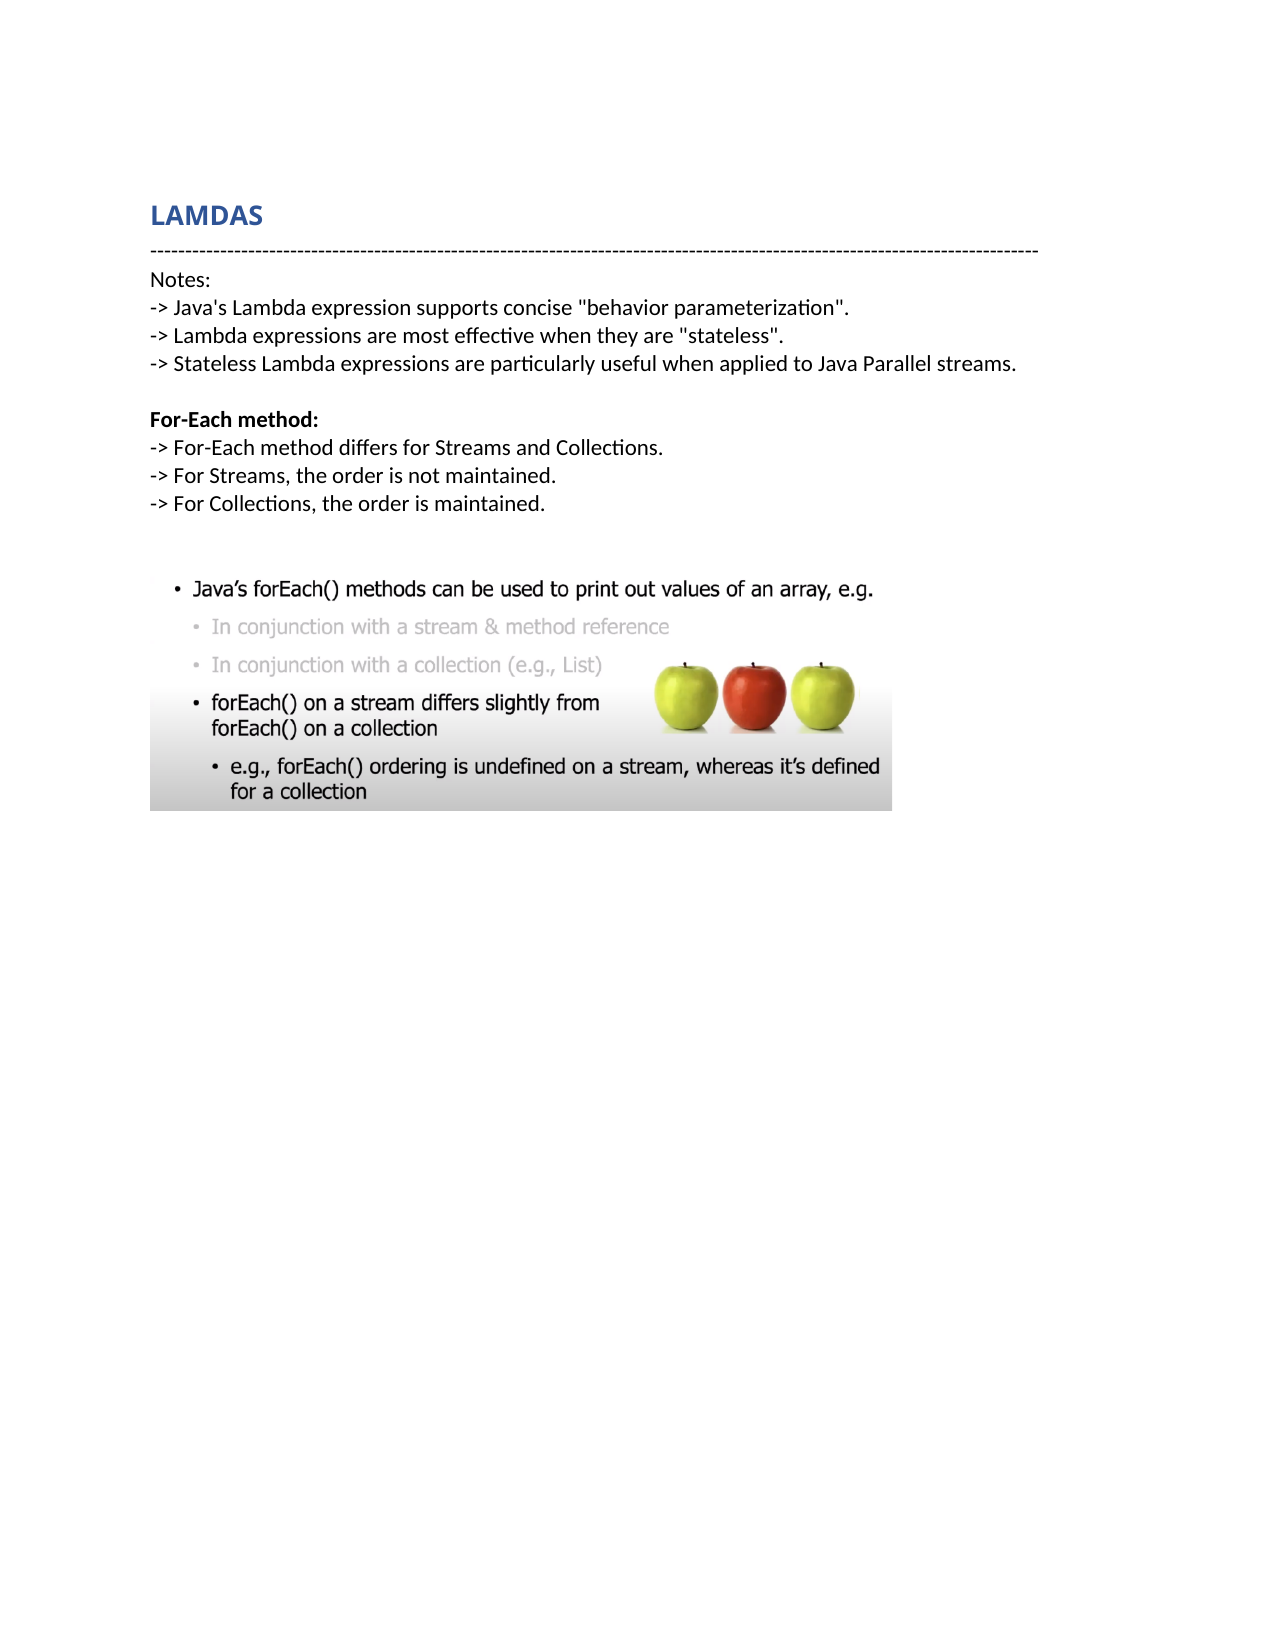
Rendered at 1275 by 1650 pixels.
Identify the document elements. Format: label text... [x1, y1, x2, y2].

text Notes: [150, 265, 1125, 293]
text -> Java's Lambda expression supports concise "behavior parameterization". [150, 293, 1125, 321]
text -> Stateless Lambda expressions are particularly useful when applied to Java Parallel streams. [150, 349, 1125, 377]
subtitle LAMDAS [150, 197, 1125, 234]
text -> For Streams, the order is not maintained. [150, 461, 1125, 489]
text -> For Collections, the order is maintained. [150, 489, 1125, 517]
text For-Each method: [150, 405, 1125, 433]
text ------------------------------------------------------------------------------------------------------------------------------- [150, 237, 1125, 265]
text -> For-Each method differs for Streams and Collections. [150, 433, 1125, 461]
picture [150, 572, 893, 811]
text -> Lambda expressions are most effective when they are "stateless". [150, 321, 1125, 349]
